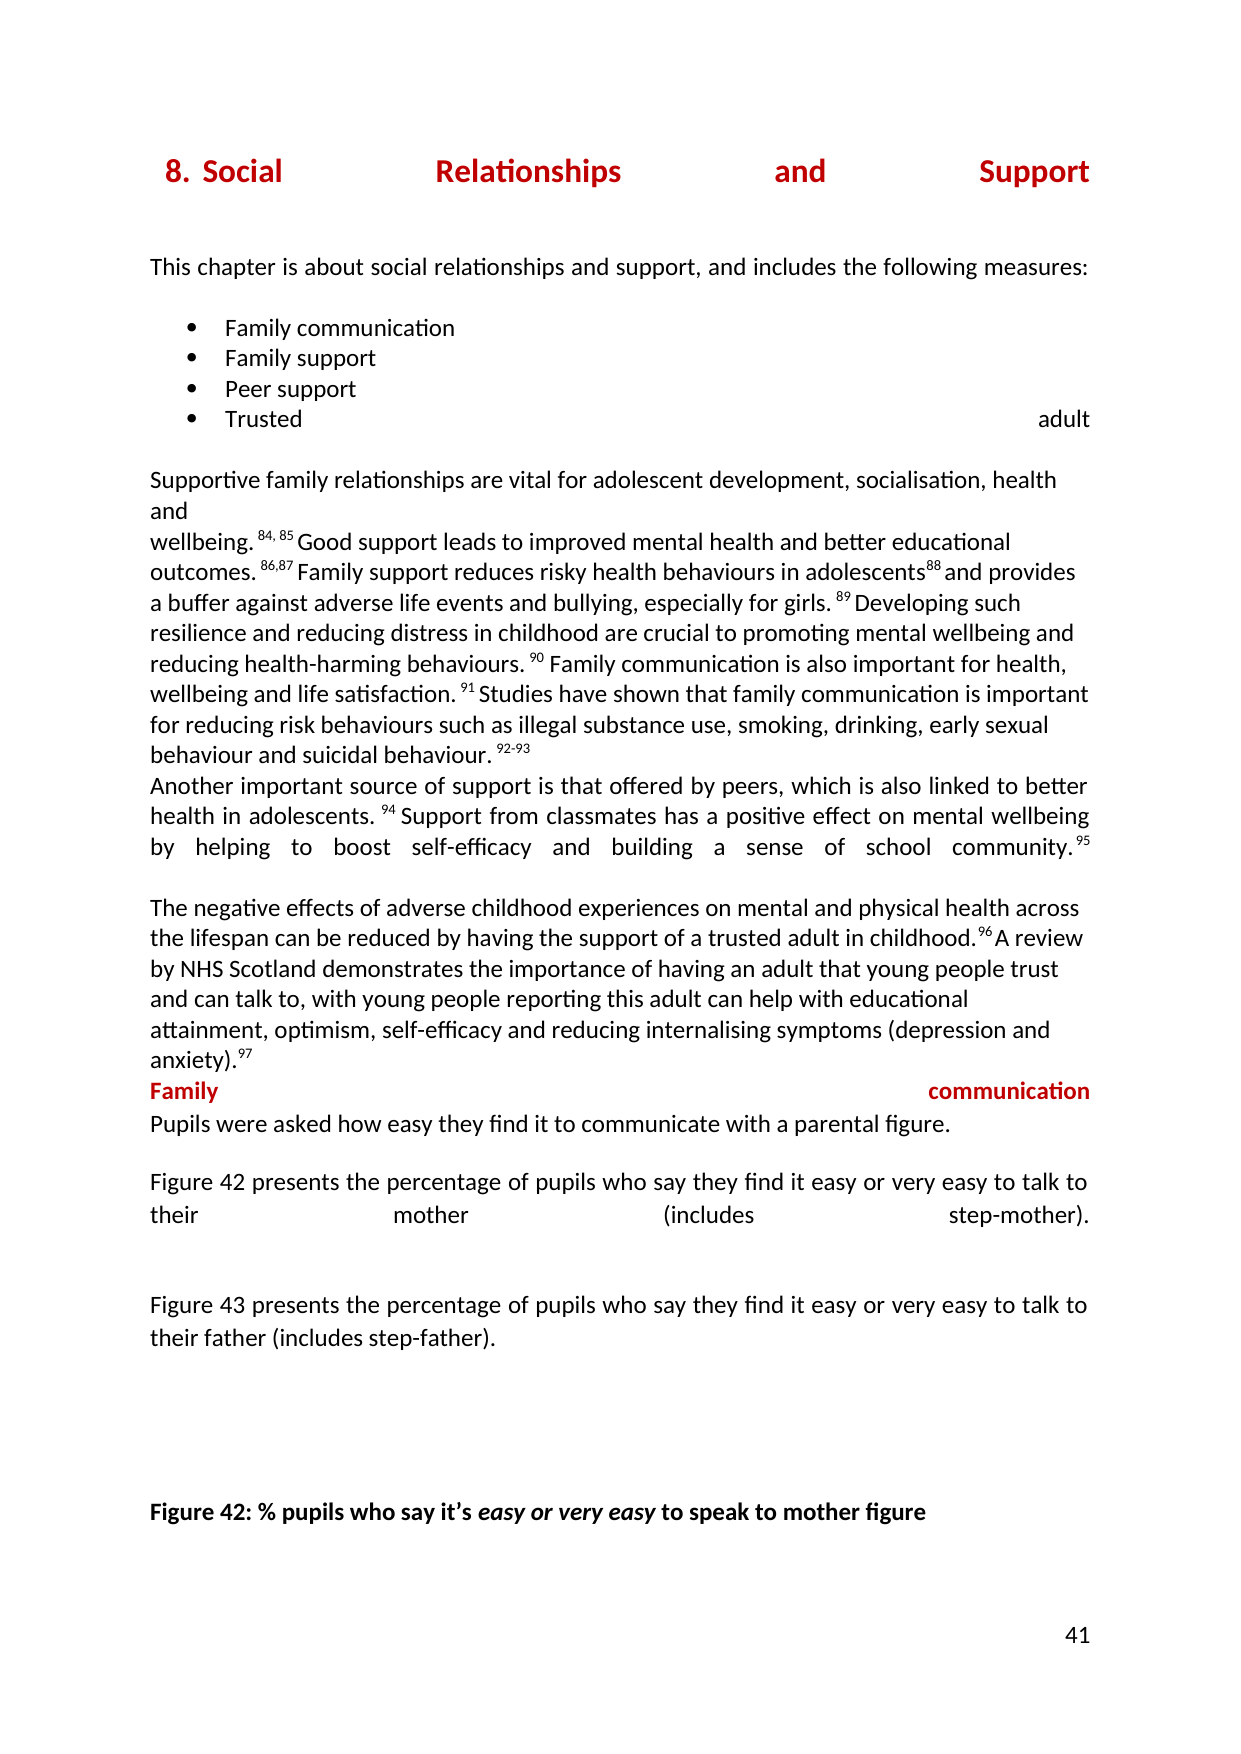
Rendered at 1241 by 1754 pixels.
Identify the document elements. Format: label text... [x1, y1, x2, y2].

list Family communication [187, 312, 1090, 343]
text Figure 42 presents the percentage of pupils who say they find it easy or very easy to talk to their mother (includes step-mother). [150, 1166, 1090, 1262]
list Family support [187, 343, 1090, 373]
list Social Relationships and Support [165, 150, 1090, 224]
text wellbeing. 84, 85 Good support leads to improved mental health and better educational outcomes. 86,87 Family support reduces risky health behaviours in adolescents88 and provides a buffer against adverse life events and bullying, especially for girls. 89 Developing such resilience and reducing distress in childhood are crucial to promoting mental wellbeing and reducing health-harming behaviours. 90 Family communication is also important for health, wellbeing and life satisfaction. 91 Studies have shown that family communication is important for reducing risk behaviours such as illegal substance use, smoking, drinking, early sexual behaviour and suicidal behaviour. 92-93 [150, 526, 1090, 770]
list Trusted adult [187, 404, 1090, 465]
text This chapter is about social relationships and support, and includes the following measures: [150, 251, 1090, 312]
text The negative effects of adverse childhood experiences on mental and physical health across the lifespan can be reduced by having the support of a trusted adult in childhood.96 A review by NHS Scotland demonstrates the importance of having an adult that young people trust and can talk to, with young people reporting this adult can help with educational attainment, optimism, self-efficacy and reducing internalising symptoms (depression and anxiety).97 [150, 892, 1090, 1075]
text Supportive family relationships are vital for adolescent development, socialisation, health and [150, 465, 1090, 526]
text Figure 42: % pupils who say it’s easy or very easy to speak to mother figure [150, 1496, 1090, 1527]
list Peer support [187, 373, 1090, 404]
text Figure 43 presents the percentage of pupils who say they find it easy or very easy to talk to their father (includes step-father). [150, 1290, 1090, 1353]
text Family communication Pupils were asked how easy they find it to communicate with a parental figure. [150, 1075, 1090, 1138]
text Another important source of support is that offered by peers, which is also linked to better health in adolescents. 94 Support from classmates has a positive effect on mental wellbeing by helping to boost self-efficacy and building a sense of school community.95 [150, 770, 1090, 892]
